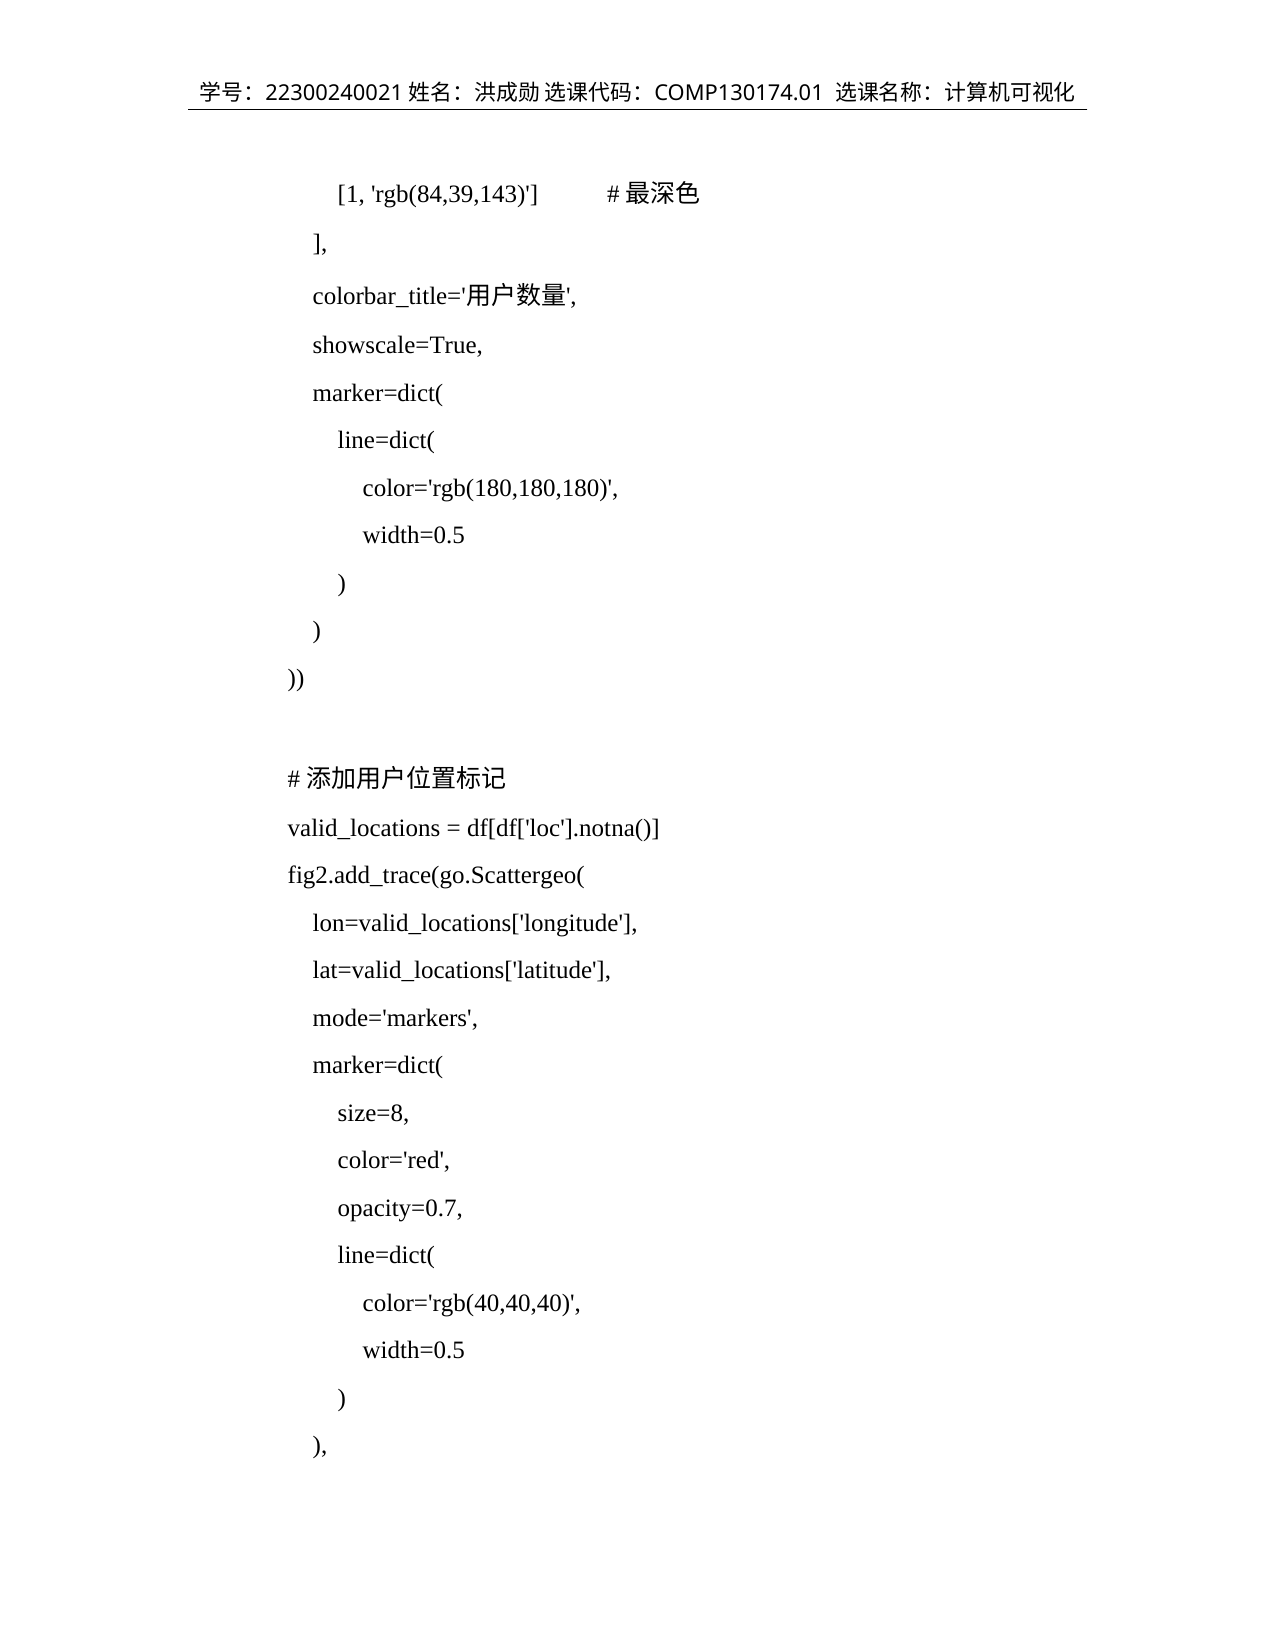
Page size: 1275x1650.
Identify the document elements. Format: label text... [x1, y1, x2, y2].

text line=dict( [262, 426, 1087, 454]
text [1, 'rgb(84,39,143)'] # 最深色 [262, 173, 1087, 209]
text showscale=True, [262, 331, 1087, 359]
text line=dict( [262, 1241, 1087, 1269]
text opacity=0.7, [262, 1193, 1087, 1222]
text width=0.5 [262, 1336, 1087, 1364]
text ) [262, 1383, 1087, 1412]
text mode='markers', [262, 1003, 1087, 1032]
text colorbar_title='用户数量', [262, 276, 1087, 312]
text width=0.5 [262, 521, 1087, 549]
text )) [262, 663, 1087, 692]
text fig2.add_trace(go.Scattergeo( [262, 861, 1087, 889]
text lon=valid_locations['longitude'], [262, 908, 1087, 937]
text lat=valid_locations['latitude'], [262, 956, 1087, 984]
text marker=dict( [262, 1051, 1087, 1079]
text size=8, [262, 1098, 1087, 1127]
text ) [262, 616, 1087, 644]
text ), [262, 1431, 1087, 1459]
text color='red', [262, 1146, 1087, 1174]
text # 添加用户位置标记 [262, 758, 1087, 794]
text ], [262, 228, 1087, 257]
text valid_locations = df[df['loc'].notna()] [262, 813, 1087, 842]
text color='rgb(180,180,180)', [262, 473, 1087, 502]
text color='rgb(40,40,40)', [262, 1288, 1087, 1317]
text ) [262, 568, 1087, 597]
text marker=dict( [262, 378, 1087, 407]
